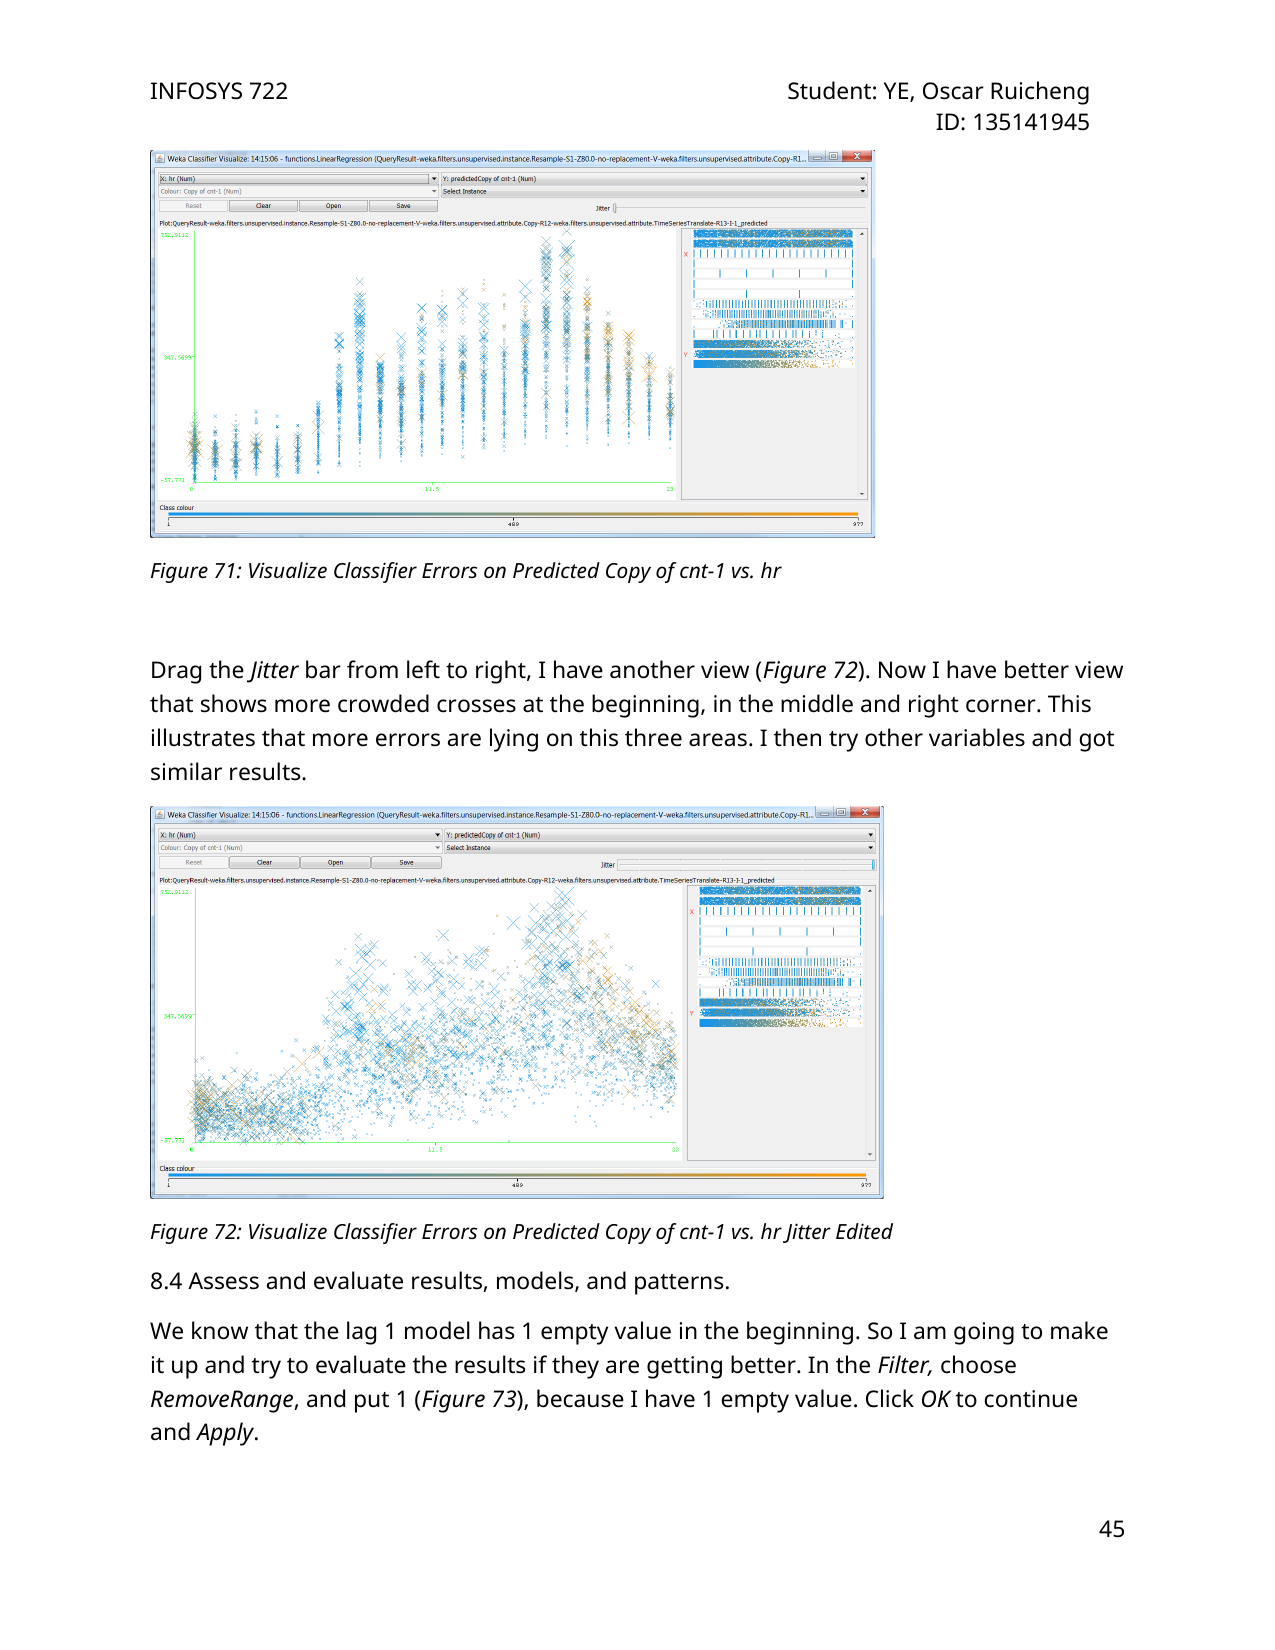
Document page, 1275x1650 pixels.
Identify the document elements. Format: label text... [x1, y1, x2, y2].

picture [150, 150, 876, 538]
picture [150, 806, 884, 1199]
text We know that the lag 1 model has 1 empty value in the beginning. So I am going to make it up and try to evaluate the results if they are getting better. In the Filter, choose RemoveRange, and put 1 (Figure 73), because I have 1 empty value. Click OK to continue and Apply. [150, 1315, 1125, 1448]
text Drag the Jitter bar from left to right, I have another view (Figure 72). Now I have better view that shows more crowded crosses at the beginning, in the middle and right corner. This illustrates that more errors are lying on this three areas. I then try other variables and got similar results. [150, 654, 1125, 787]
text 8.4 Assess and evaluate results, models, and patterns. [150, 1265, 1125, 1296]
text Figure 72: Visualize Classifier Errors on Predicted Copy of cnt-1 vs. hr Jitter Edited [150, 1217, 1125, 1246]
text Figure 71: Visualize Classifier Errors on Predicted Copy of cnt-1 vs. hr [150, 557, 1125, 585]
